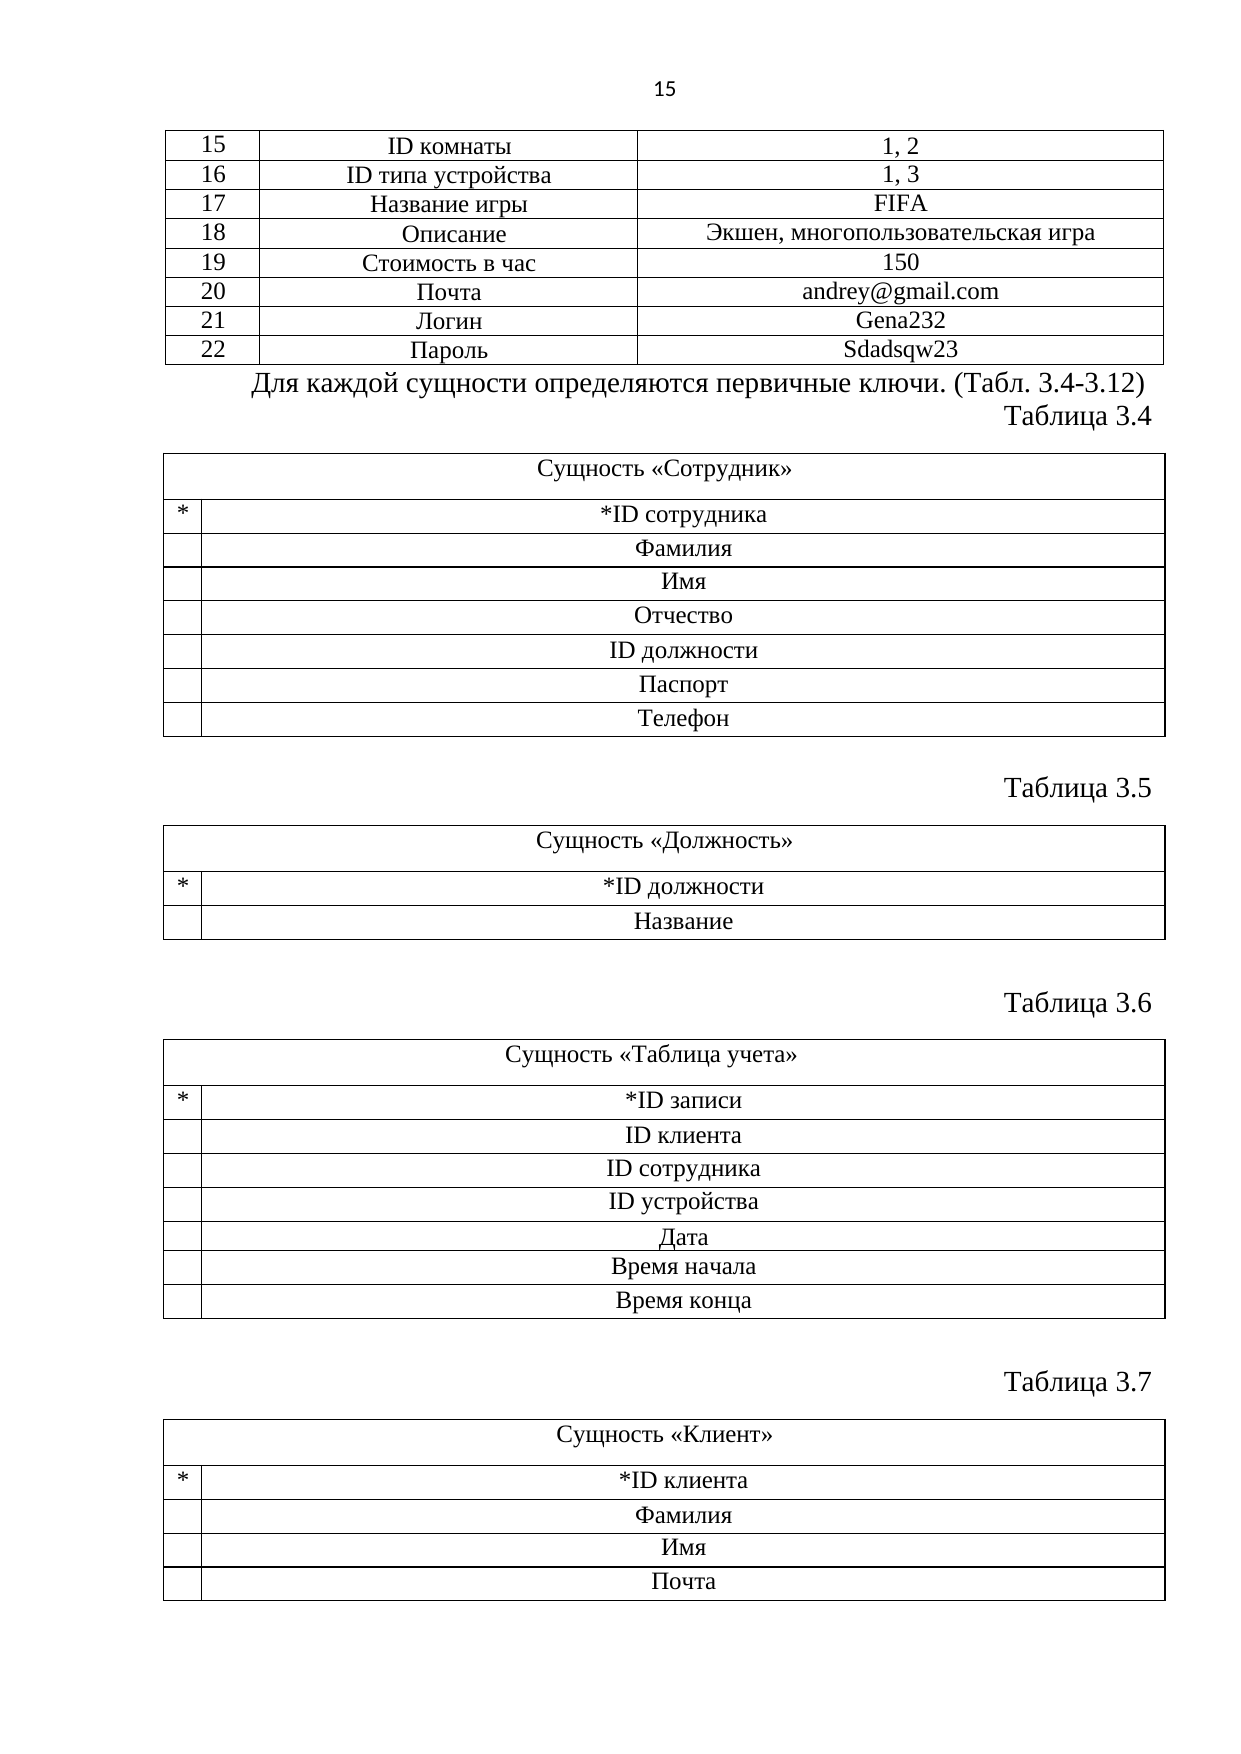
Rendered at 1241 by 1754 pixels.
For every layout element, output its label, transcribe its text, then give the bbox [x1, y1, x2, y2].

table_cell * [164, 1466, 201, 1499]
table_cell Gena232 [638, 307, 1163, 335]
table_cell Паспорт [202, 669, 1164, 702]
table_cell Описание [260, 219, 637, 248]
table_cell * [164, 872, 201, 905]
table_cell Отчество [202, 601, 1164, 634]
table_cell Имя [202, 1534, 1164, 1566]
table_cell *ID должности [202, 872, 1164, 905]
table_cell Время начала [202, 1251, 1164, 1284]
table_cell 15 [166, 131, 259, 159]
table_cell [164, 1285, 201, 1318]
table_cell 19 [166, 249, 259, 277]
table_cell [164, 1120, 201, 1153]
table_cell 18 [166, 219, 259, 248]
table_cell [164, 1500, 201, 1533]
table_header Сущность «Должность» [164, 826, 1164, 871]
table_header Сущность «Клиент» [164, 1420, 1164, 1465]
text Таблица 3.5 [177, 771, 1152, 804]
table_cell Экшен, многопользовательская игра [638, 219, 1163, 248]
text Для каждой сущности определяются первичные ключи. (Табл. 3.4-3.12) [177, 365, 1152, 398]
table_cell [164, 1568, 201, 1600]
table_cell andrey@gmail.com [638, 278, 1163, 306]
table_cell [164, 635, 201, 668]
table_cell *ID клиента [202, 1466, 1164, 1499]
table_cell Почта [202, 1568, 1164, 1600]
table_cell [164, 1154, 201, 1187]
table_header Сущность «Таблица учета» [164, 1040, 1164, 1085]
table_cell 150 [638, 249, 1163, 277]
table_cell ID клиента [202, 1120, 1164, 1153]
table_cell Стоимость в час [260, 249, 637, 277]
table_cell [164, 669, 201, 702]
table_cell [164, 534, 201, 566]
table_header Сущность «Сотрудник» [164, 454, 1164, 498]
table_cell [164, 1534, 201, 1566]
table_cell * [164, 1086, 201, 1119]
table_cell Название [202, 906, 1164, 939]
table_cell 20 [166, 278, 259, 306]
table_cell ID устройства [202, 1188, 1164, 1221]
table_cell [164, 601, 201, 634]
table_cell [164, 703, 201, 736]
table_cell Sdadsqw23 [638, 336, 1163, 364]
table_cell [164, 1222, 201, 1250]
table_cell Фамилия [202, 534, 1164, 566]
table_cell Логин [260, 307, 637, 335]
table_cell 1, 2 [638, 131, 1163, 159]
table_cell 22 [166, 336, 259, 364]
table_cell Телефон [202, 703, 1164, 736]
table_cell 1, 3 [638, 161, 1163, 189]
table_cell Дата [202, 1222, 1164, 1250]
table_cell ID типа устройства [260, 161, 637, 189]
table_cell Почта [260, 278, 637, 306]
table_cell *ID записи [202, 1086, 1164, 1119]
table_cell [164, 906, 201, 939]
text Таблица 3.7 [177, 1364, 1152, 1398]
table_cell * [164, 500, 201, 532]
text Таблица 3.4 [177, 398, 1152, 432]
table_cell Название игры [260, 190, 637, 218]
table_cell [164, 1251, 201, 1284]
text Таблица 3.6 [177, 985, 1152, 1018]
table_cell *ID сотрудника [202, 500, 1164, 532]
table_cell FIFA [638, 190, 1163, 218]
table_cell Пароль [260, 336, 637, 364]
table_cell ID сотрудника [202, 1154, 1164, 1187]
table_cell 17 [166, 190, 259, 218]
table_cell Время конца [202, 1285, 1164, 1318]
table_cell Имя [202, 568, 1164, 600]
table_cell ID должности [202, 635, 1164, 668]
table_cell Фамилия [202, 1500, 1164, 1533]
table_cell [164, 1188, 201, 1221]
table_cell 21 [166, 307, 259, 335]
table_cell [164, 568, 201, 600]
table_cell 16 [166, 161, 259, 189]
table_cell ID комнаты [260, 131, 637, 159]
